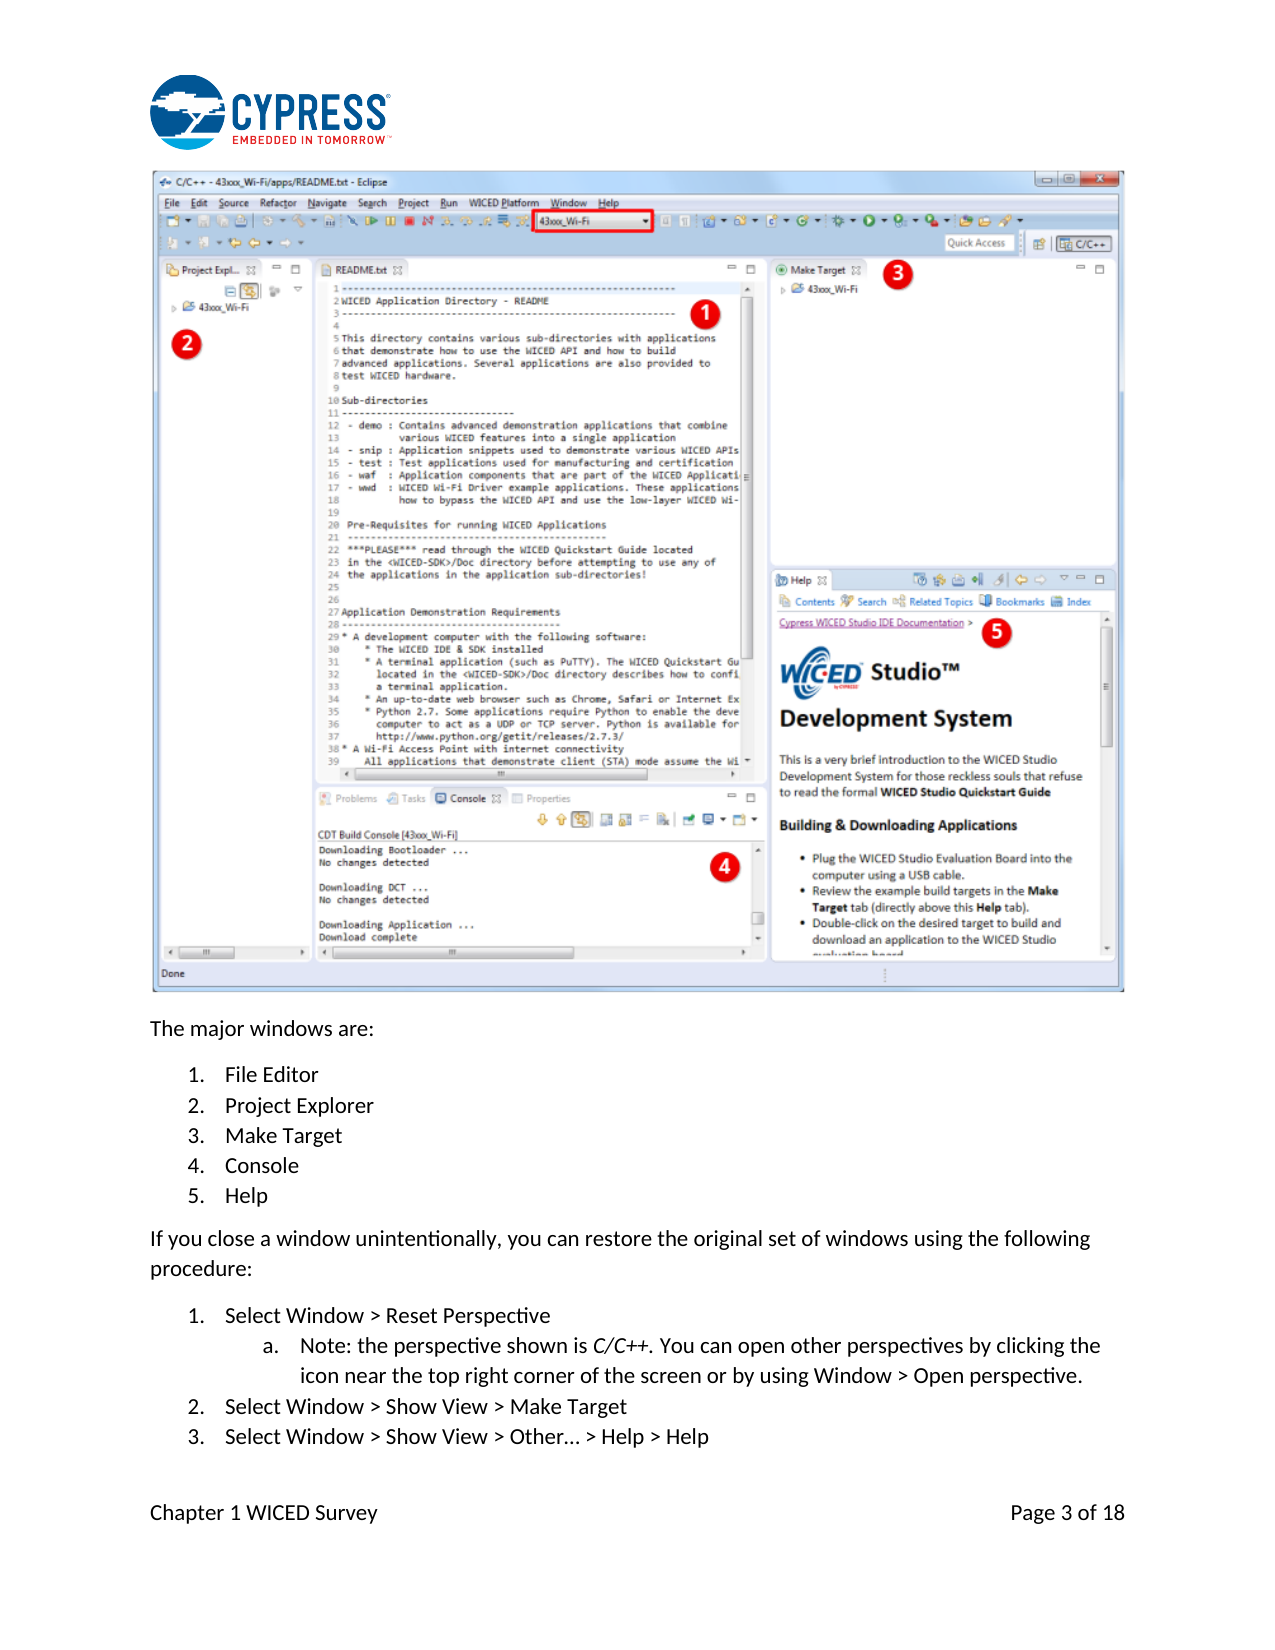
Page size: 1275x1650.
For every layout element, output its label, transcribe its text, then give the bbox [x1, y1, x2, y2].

list File Editor [187, 1061, 1125, 1089]
text If you close a window unintentionally, you can restore the original set of windows using the following procedure: [150, 1224, 1125, 1282]
list Console [187, 1151, 1125, 1179]
picture [150, 75, 392, 150]
text The major windows are: [150, 1014, 1125, 1042]
list Help [187, 1181, 1125, 1209]
list Select Window > Show View > Other… > Help > Help [187, 1422, 1125, 1450]
list Select Window > Reset Perspective [187, 1301, 1125, 1329]
list Note: the perspective shown is C/C++. You can open other perspectives by clicking the icon near the top right corner of the screen or by using Window > Open perspective. [262, 1331, 1125, 1390]
list Project Explorer [187, 1091, 1125, 1119]
list Select Window > Show View > Make Target [187, 1392, 1125, 1420]
list Make Target [187, 1121, 1125, 1149]
